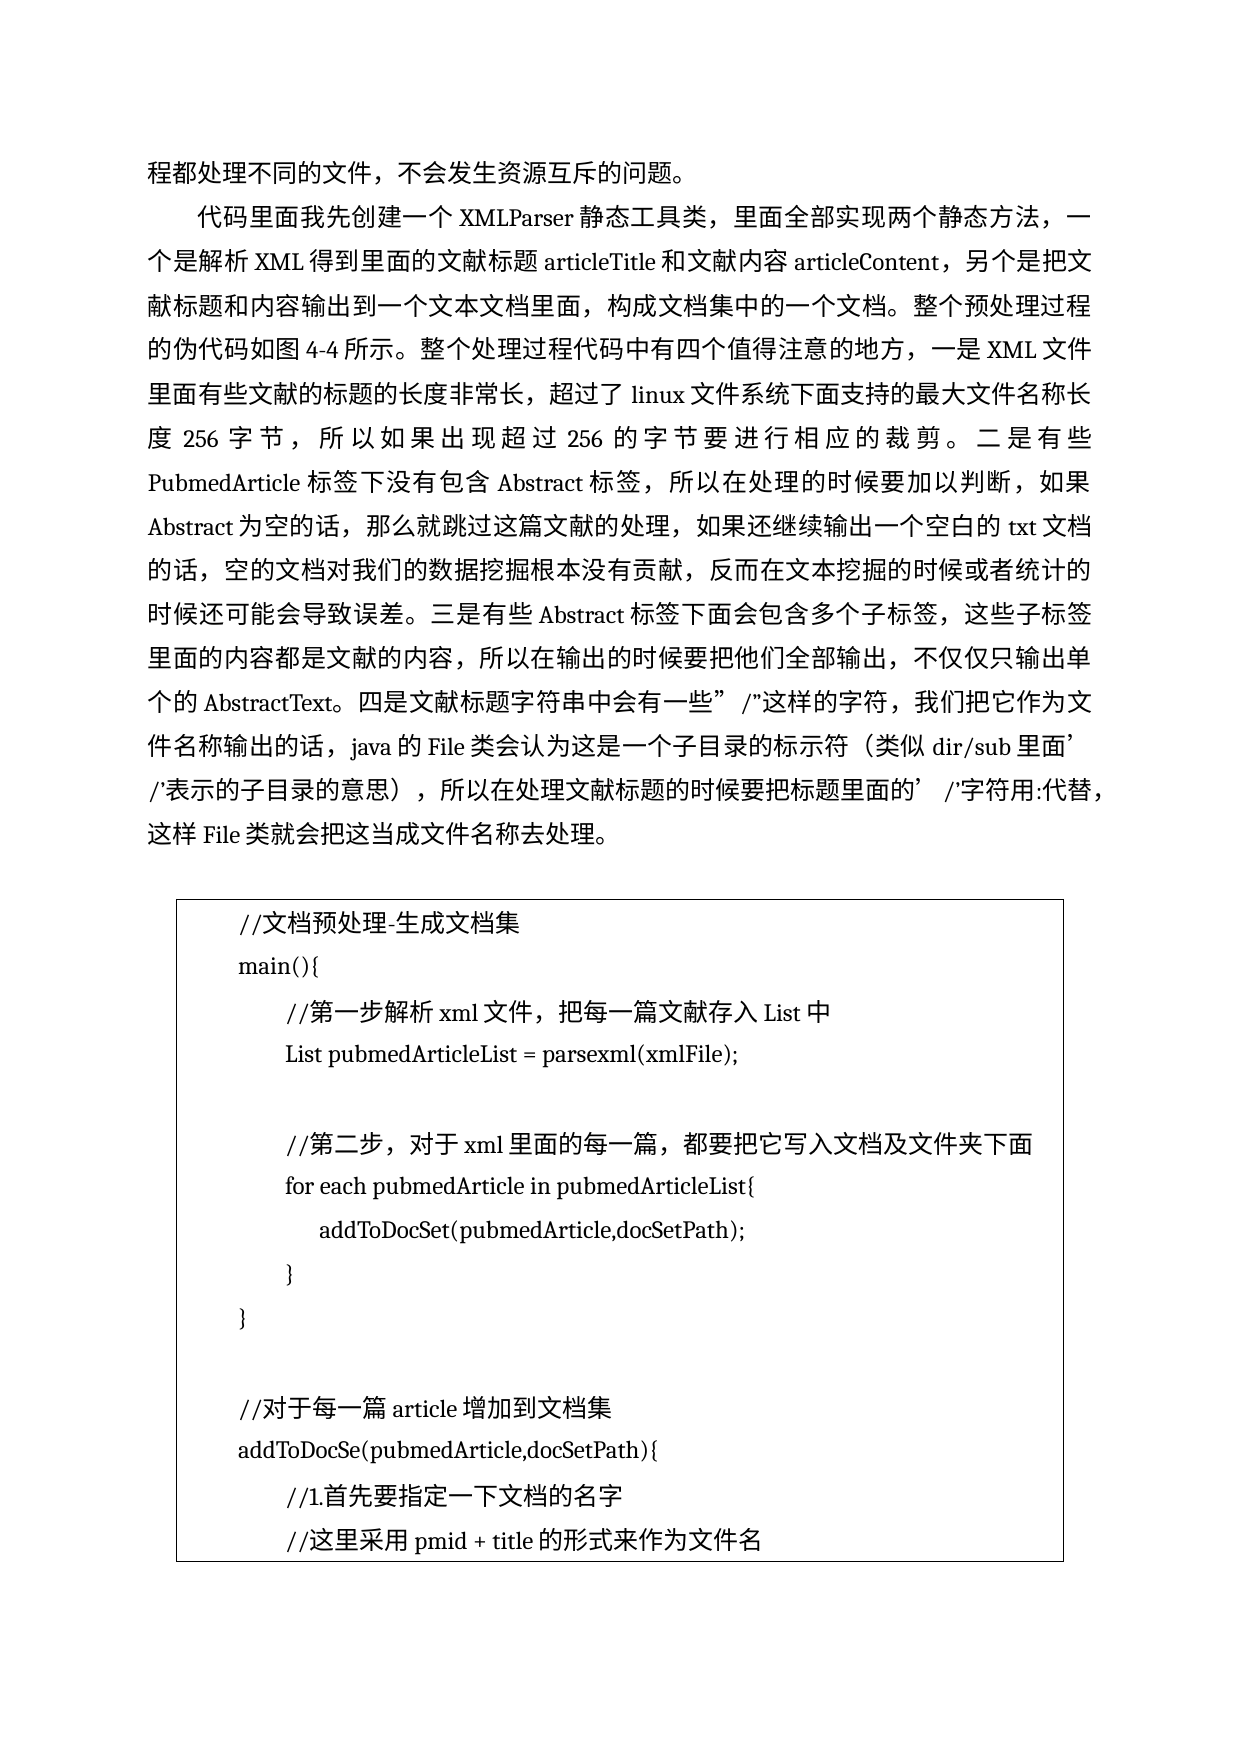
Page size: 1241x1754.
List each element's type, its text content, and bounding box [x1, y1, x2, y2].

text 代码里面我先创建一个XMLParser静态工具类，里面全部实现两个静态方法，一个是解析XML得到里面的文献标题articleTitle和文献内容articleContent，另个是把文献标题和内容输出到一个文本文档里面，构成文档集中的一个文档。整个预处理过程的伪代码如图4-4所示。整个处理过程代码中有四个值得注意的地方，一是XML文件里面有些文献的标题的长度非常长，超过了linux文件系统下面支持的最大文件名称长度256字节，所以如果出现超过256的字节要进行相应的裁剪。二是有些PubmedArticle标签下没有包含Abstract标签，所以在处理的时候要加以判断，如果Abstract为空的话，那么就跳过这篇文献的处理，如果还继续输出一个空白的txt文档的话，空的文档对我们的数据挖掘根本没有贡献，反而在文本挖掘的时候或者统计的时候还可能会导致误差。三是有些Abstract标签下面会包含多个子标签，这些子标签里面的内容都是文献的内容，所以在输出的时候要把他们全部输出，不仅仅只输出单个的AbstractText。四是文献标题字符串中会有一些”/”这样的字符，我们把它作为文件名称输出的话，java的File类会认为这是一个子目录的标示符（类似dir/sub里面’/’表示的子目录的意思），所以在处理文献标题的时候要把标题里面的’/’字符用:代替，这样File类就会把这当成文件名称去处理。 [148, 194, 1092, 855]
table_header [177, 900, 1063, 1561]
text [148, 150, 1092, 194]
